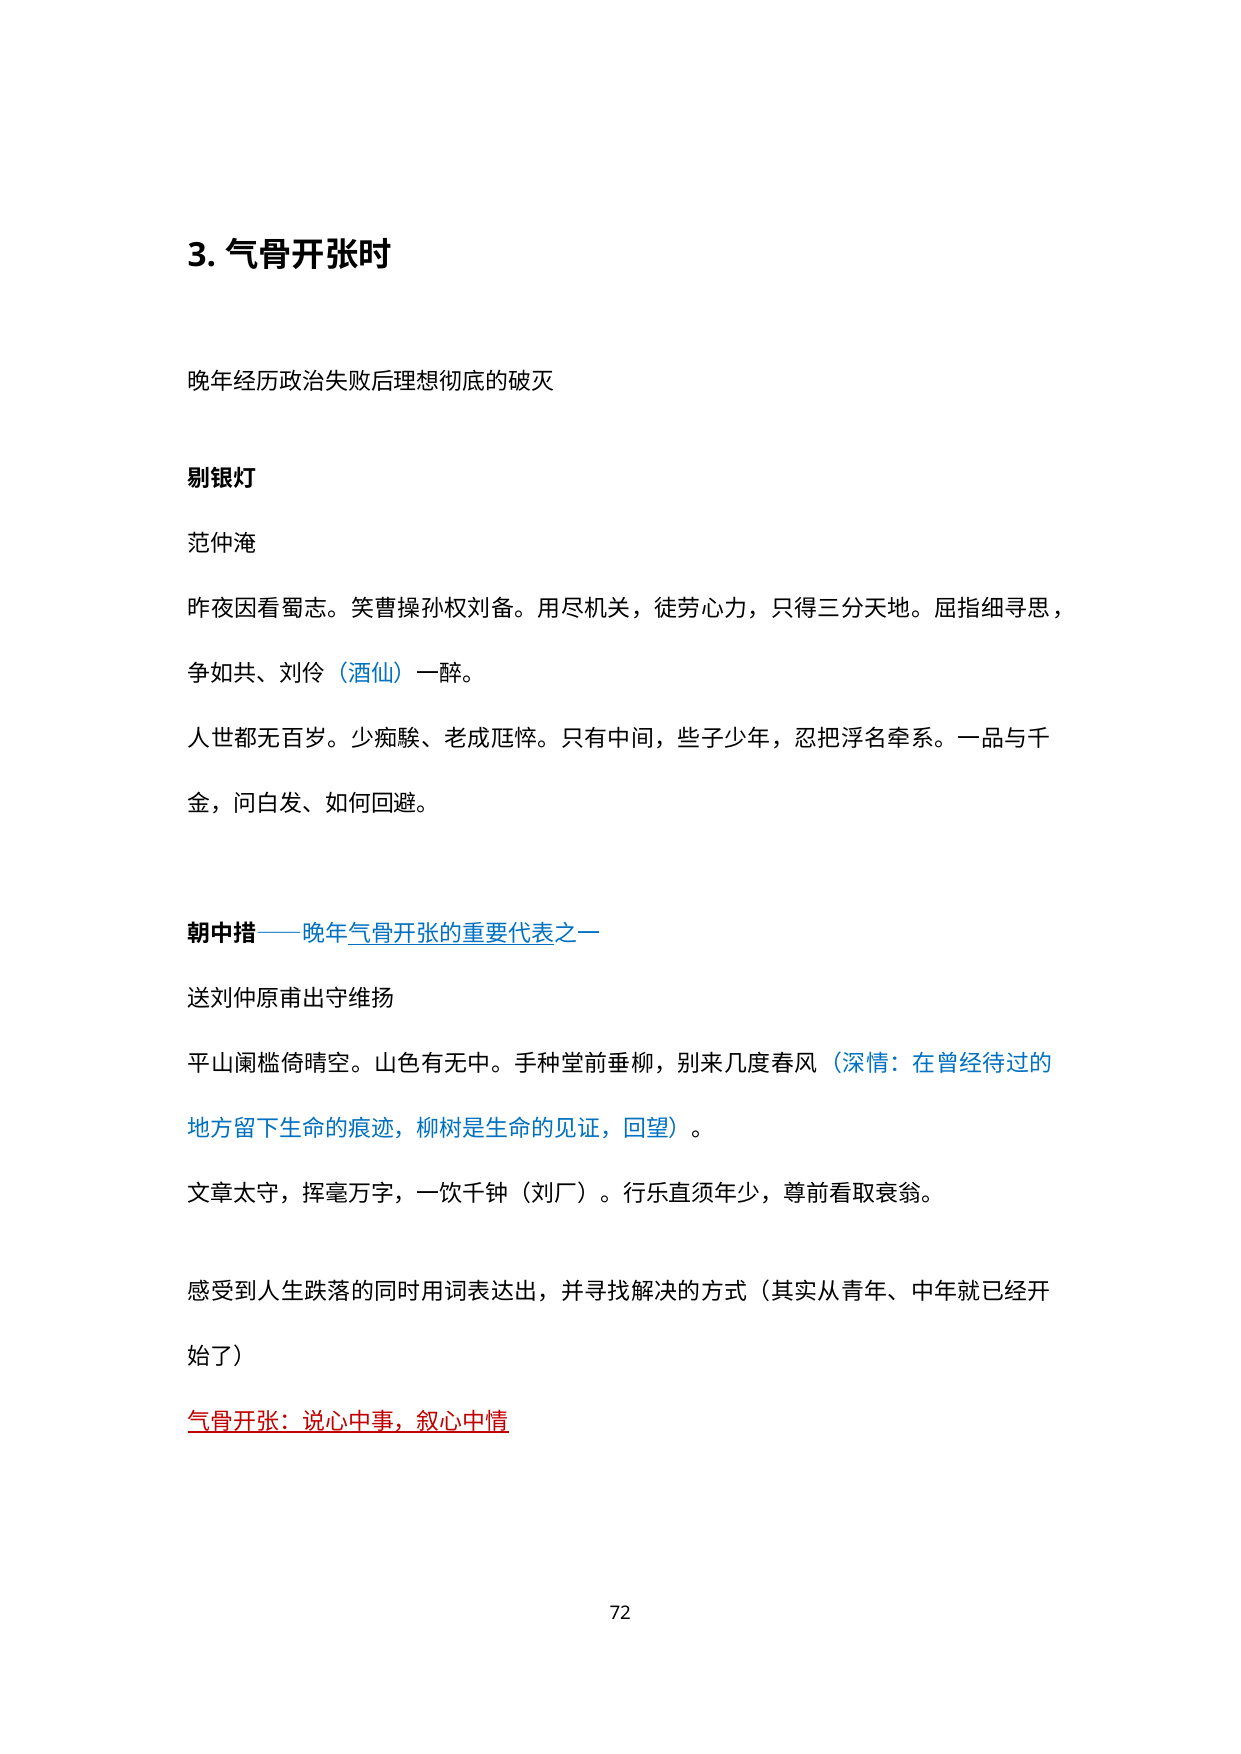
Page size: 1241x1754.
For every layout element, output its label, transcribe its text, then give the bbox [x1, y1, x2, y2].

text 晚年经历政治失败后理想彻底的破灭 [187, 347, 1053, 412]
text 平山阑槛倚晴空。山色有无中。手种堂前垂柳，别来几度春风（深情：在曾经待过的地方留下生命的痕迹，柳树是生命的见证，回望）。 [187, 1029, 1053, 1159]
subtitle 3. 气骨开张时 [187, 219, 1053, 284]
text 范仲淹 [187, 509, 1053, 574]
text 感受到人生跌落的同时用词表达出，并寻找解决的方式（其实从青年、中年就已经开始了） [187, 1257, 1053, 1387]
text 朝中措——晚年气骨开张的重要代表之一 [187, 899, 1053, 964]
text 气骨开张：说心中事，叙心中情 [187, 1387, 1053, 1452]
text 人世都无百岁。少痴騃、老成尫悴。只有中间，些子少年，忍把浮名牵系。一品与千金，问白发、如何回避。 [187, 704, 1053, 834]
text 剔银灯 [187, 444, 1053, 509]
text 送刘仲原甫出守维扬 [187, 964, 1053, 1029]
text 昨夜因看蜀志。笑曹操孙权刘备。用尽机关，徒劳心力，只得三分天地。屈指细寻思，争如共、刘伶（酒仙）一醉。 [187, 574, 1053, 704]
text 文章太守，挥毫万字，一饮千钟（刘厂）。行乐直须年少，尊前看取衰翁。 [187, 1159, 1053, 1224]
